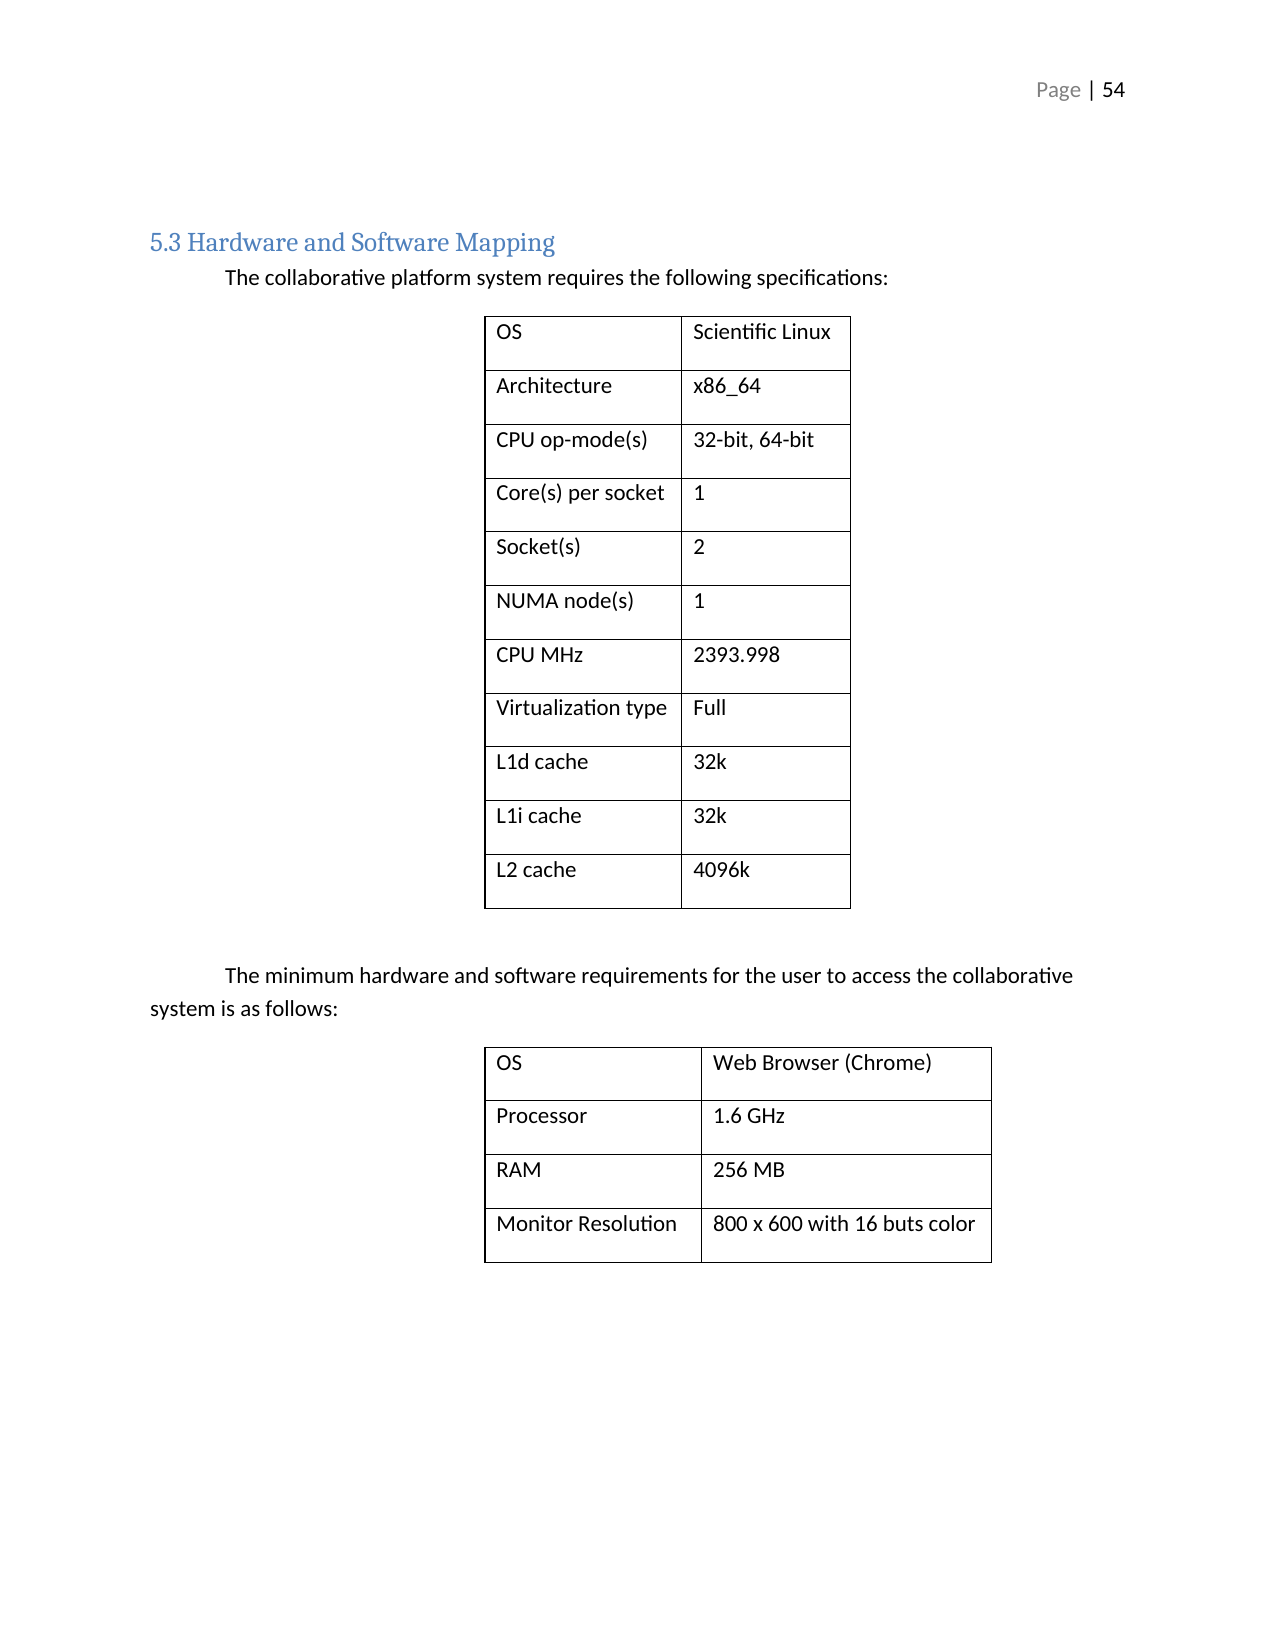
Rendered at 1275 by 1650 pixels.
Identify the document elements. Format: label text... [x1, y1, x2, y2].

text The minimum hardware and software requirements for the user to access the collaborative system is as follows: [150, 961, 1125, 1022]
table_cell CPU MHz [486, 640, 681, 692]
table_cell L1i cache [486, 801, 681, 854]
table_header OS [486, 317, 681, 370]
table_cell Processor [486, 1101, 701, 1154]
text The collaborative platform system requires the following specifications: [150, 263, 1125, 291]
table_cell 32k [682, 747, 850, 800]
table_header OS [486, 1048, 701, 1100]
table_cell Monitor Resolution [486, 1209, 701, 1262]
table_cell 32k [682, 801, 850, 854]
table_cell 1 [682, 479, 850, 531]
table_header Scientific Linux [682, 317, 850, 370]
table_cell 1 [682, 586, 850, 639]
table_cell Core(s) per socket [486, 479, 681, 531]
table_cell Socket(s) [486, 532, 681, 585]
table_cell Virtualization type [486, 694, 681, 746]
table_cell L1d cache [486, 747, 681, 800]
table_cell Full [682, 694, 850, 746]
table_cell Architecture [486, 371, 681, 424]
table_cell 2393.998 [682, 640, 850, 692]
table_cell L2 cache [486, 855, 681, 907]
subtitle 5.3 Hardware and Software Mapping [150, 227, 1125, 258]
table_cell 256 MB [702, 1155, 991, 1208]
table_cell 800 x 600 with 16 buts color [702, 1209, 991, 1262]
table_cell x86_64 [682, 371, 850, 424]
table_cell 4096k [682, 855, 850, 907]
table_cell 32-bit, 64-bit [682, 425, 850, 477]
table_cell 1.6 GHz [702, 1101, 991, 1154]
table_cell NUMA node(s) [486, 586, 681, 639]
table_cell CPU op-mode(s) [486, 425, 681, 477]
table_cell RAM [486, 1155, 701, 1208]
table_cell 2 [682, 532, 850, 585]
table_header Web Browser (Chrome) [702, 1048, 991, 1100]
